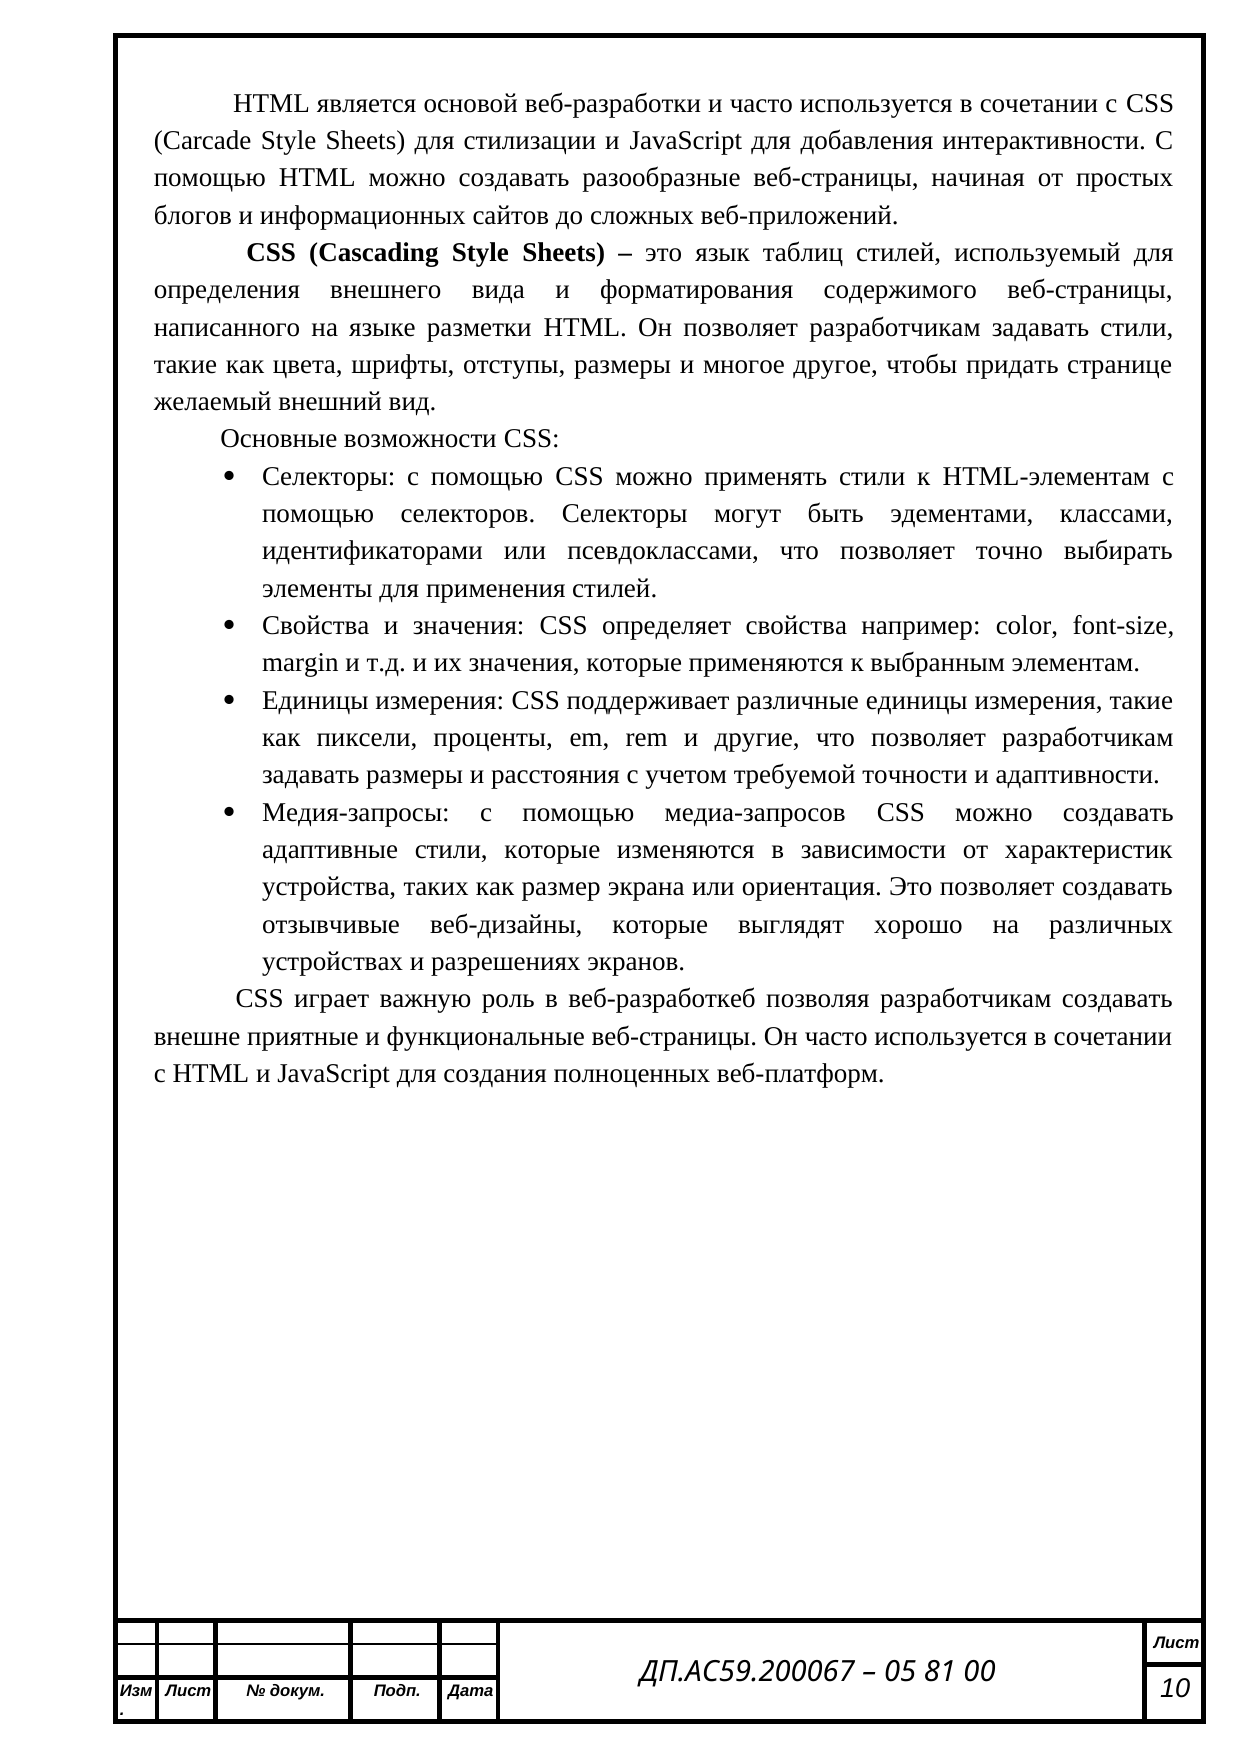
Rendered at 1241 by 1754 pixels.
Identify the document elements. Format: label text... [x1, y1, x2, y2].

table_cell [118, 1623, 155, 1643]
table_cell [500, 1623, 1142, 1719]
table_cell Изм. [118, 1680, 155, 1719]
table_cell [353, 1645, 437, 1675]
table_cell [218, 1623, 348, 1643]
table_cell Подп. [353, 1680, 437, 1719]
table_cell Лист [159, 1680, 213, 1719]
table_cell [159, 1645, 213, 1675]
table_cell [442, 1645, 496, 1675]
table_cell Дата [442, 1680, 496, 1719]
table_cell [218, 1645, 348, 1675]
table_cell [353, 1623, 437, 1643]
table_header HTML является основой веб-разработки и часто используется в сочетании с CSS (Carcade Style Sheets) для стилизации и JavaScript для добавления интерактивности. С помощью HTML можно создавать разообразные веб-страницы, начиная от простых блогов и информационных сайтов до сложных веб-приложений. CSS (Cascading Style Sheets) – это язык таблиц стилей, используемый для определения внешнего вида и форматирования содержимого веб-страницы, написанного на языке разметки HTML. Он позволяет разработчикам задавать стили, такие как цвета, шрифты, отступы, размеры и многое другое, чтобы придать странице желаемый внешний вид. Основные возможности CSS: Селекторы: с помощью CSS можно применять стили к HTML-элементам с помощью селекторов. Селекторы могут быть эдементами, классами, идентификаторами или псевдоклассами, что позволяет точно выбирать элементы для применения стилей. Свойства и значения: CSS определяет свойства например: color, font-size, margin и т.д. и их значения, которые применяются к выбранным элементам. Единицы измерения: CSS поддерживает различные единицы измерения, такие как пиксели, проценты, em, rem и другие, что позволяет разработчикам задавать размеры и расстояния с учетом требуемой точности и адаптивности. Медия-запросы: с помощью медиа-запросов CSS можно создавать адаптивные стили, которые изменяются в зависимости от характеристик устройства, таких как размер экрана или ориентация. Это позволяет создавать отзывчивые веб-дизайны, которые выглядят хорошо на различных устройствах и разрешениях экранов. CSS играет важную роль в веб-разработкеб позволяя разработчикам создавать внешне приятные и функциональные веб-страницы. Он часто используется в сочетании с HTML и JavaScript для создания полноценных веб-платформ. [118, 38, 1201, 1618]
table_cell [118, 1645, 155, 1675]
table_cell [442, 1623, 496, 1643]
table_cell № докум. [218, 1680, 348, 1719]
table_cell 10 [1147, 1667, 1201, 1719]
table_cell Лист [1147, 1623, 1201, 1662]
table_cell [159, 1623, 213, 1643]
